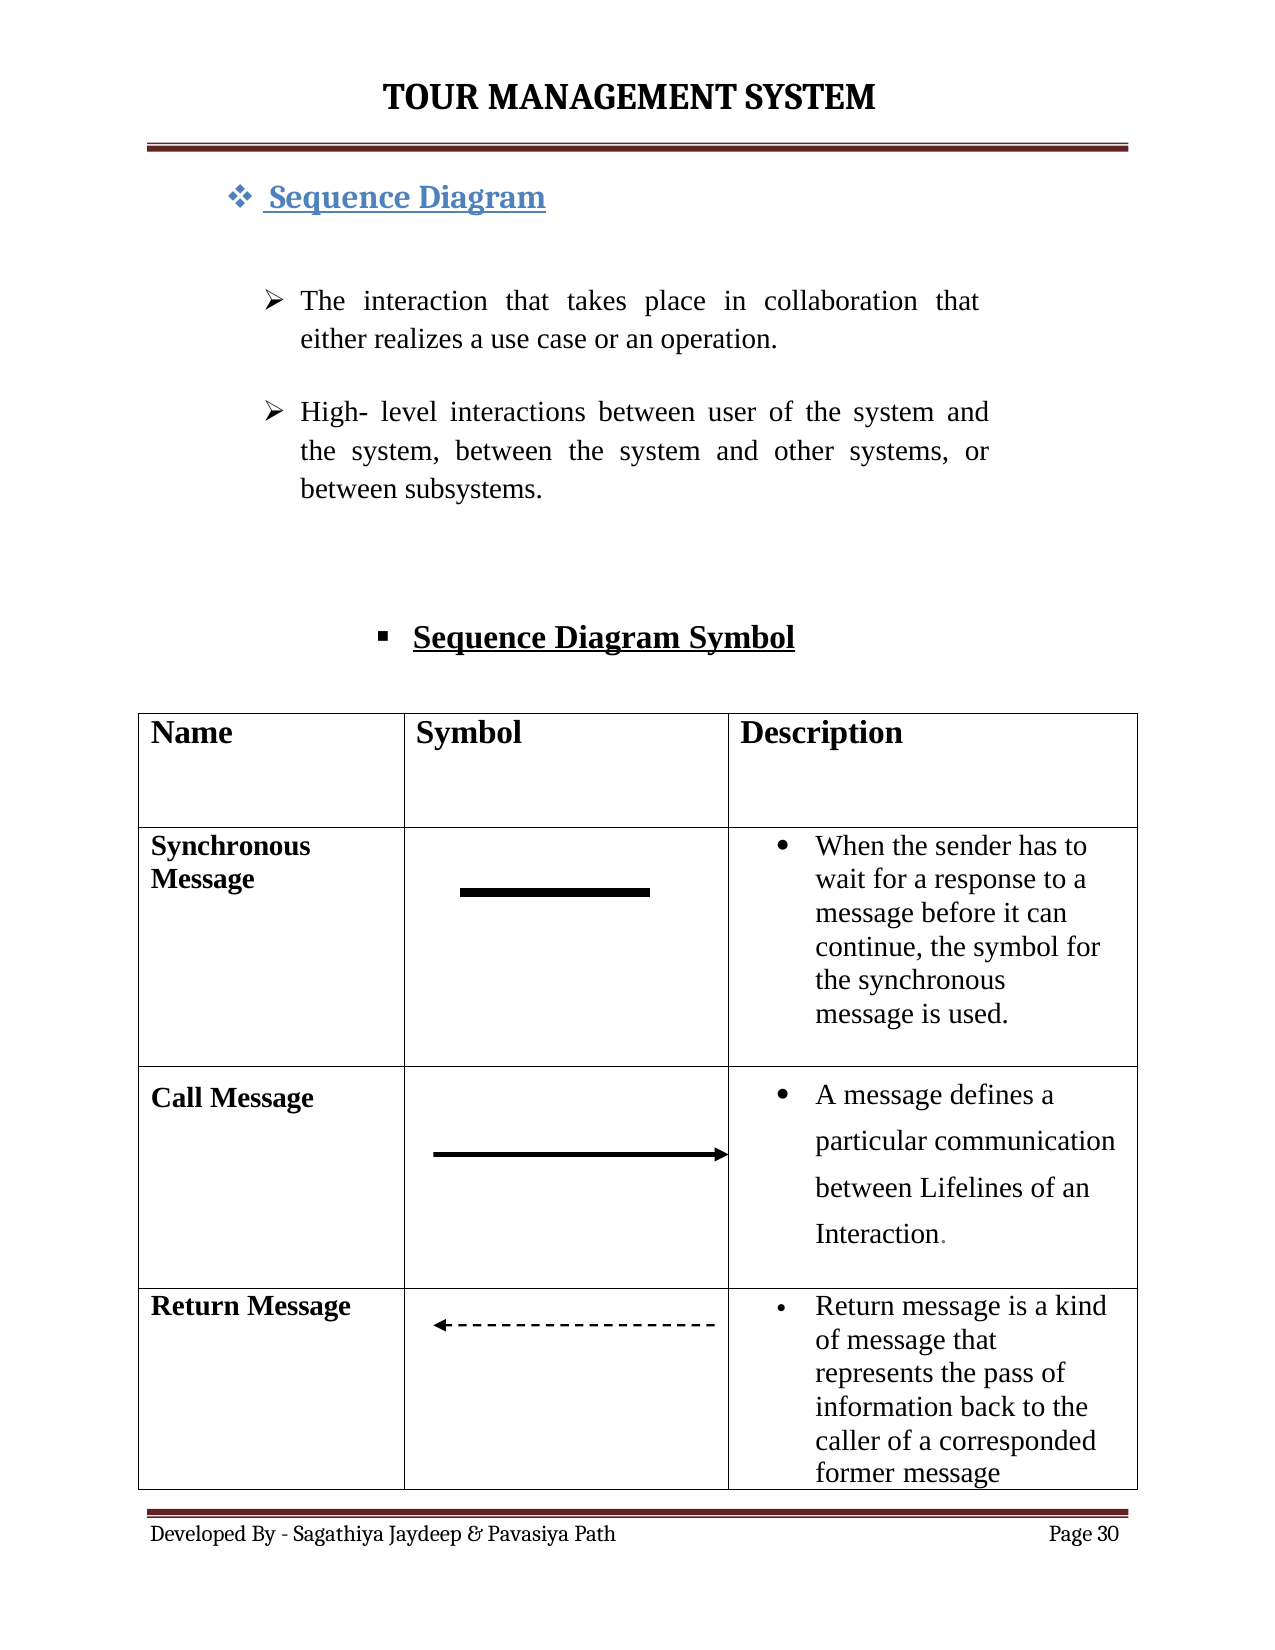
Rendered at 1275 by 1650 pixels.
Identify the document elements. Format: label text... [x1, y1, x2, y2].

list The interaction that takes place in collaboration that either realizes a use case or an operation. [263, 283, 979, 355]
table_cell Synchronous Message [139, 828, 404, 1066]
table_cell [405, 1289, 728, 1489]
table_header Symbol [405, 714, 728, 827]
list High- level interactions between user of the system and the system, between the system and other systems, or between subsystems. [263, 394, 989, 505]
table_cell Return message is a kind of message that represents the pass of information back to the caller of a corresponded former message [729, 1289, 1137, 1489]
table_cell When the sender has to wait for a response to a message before it can continue, the symbol for the synchronous message is used. [729, 828, 1137, 1066]
table_cell Call Message [139, 1067, 404, 1287]
table_cell Return Message [139, 1289, 404, 1489]
list Sequence Diagram [225, 179, 1204, 217]
list Sequence Diagram Symbol [375, 617, 1204, 656]
table_cell [405, 828, 728, 1066]
table_cell [405, 1067, 728, 1287]
table_header Name [139, 714, 404, 827]
table_cell A message defines a particular communication between Lifelines of an Interaction. [729, 1067, 1137, 1287]
table_header Description [729, 714, 1137, 827]
